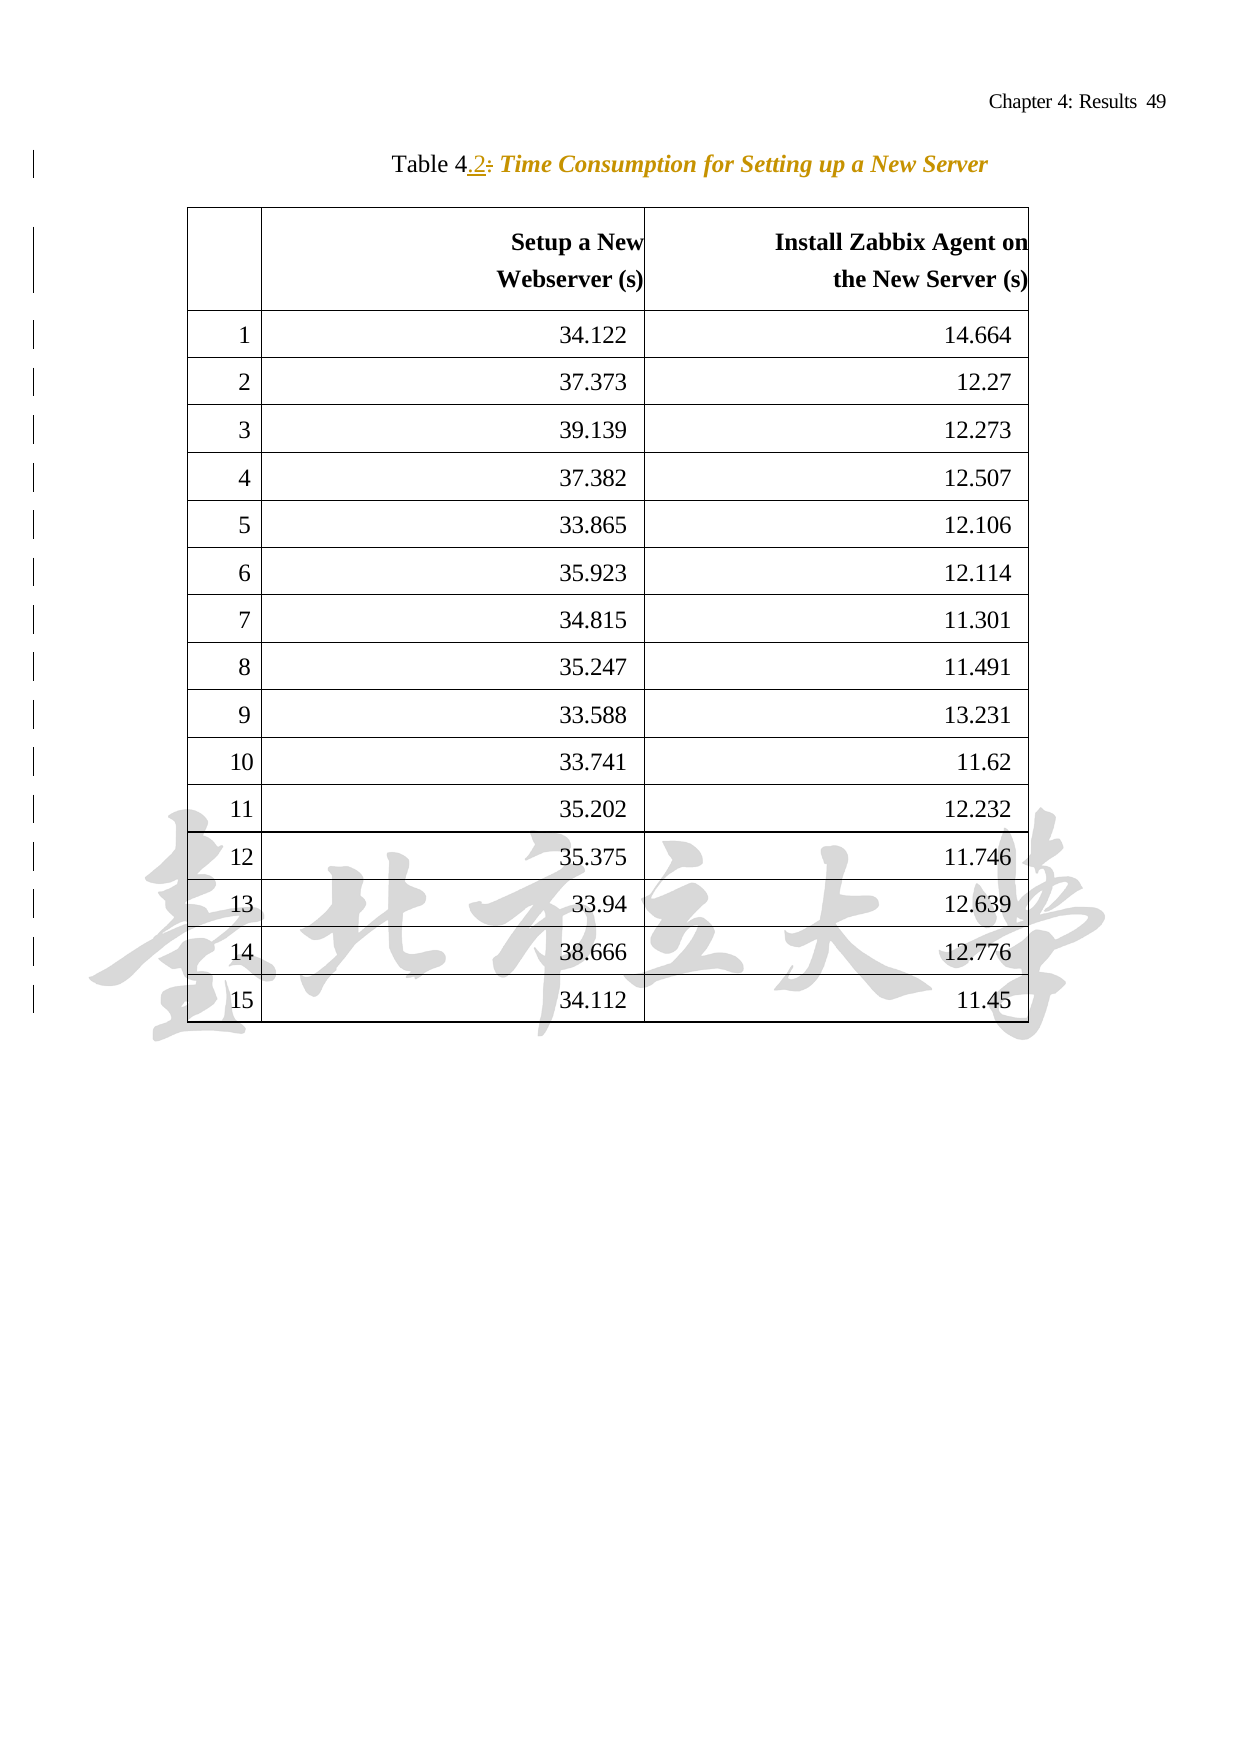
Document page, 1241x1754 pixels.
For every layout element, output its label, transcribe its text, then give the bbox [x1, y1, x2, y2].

text Table 4 Time Consumption for Setting up a New Server [187, 149, 1192, 178]
table_cell 12.27 [645, 358, 1028, 404]
picture [45, 404, 1167, 1526]
table_cell 34.122 [262, 311, 644, 357]
table_header Setup a New Webserver (s) [262, 208, 644, 309]
table_cell 37.373 [262, 358, 644, 404]
table_cell 1 [188, 311, 261, 357]
table_header [188, 208, 261, 309]
table_cell 14.664 [645, 311, 1028, 357]
table_cell 2 [188, 358, 261, 404]
table_header Install Zabbix Agent on the New Server (s) [645, 208, 1028, 309]
